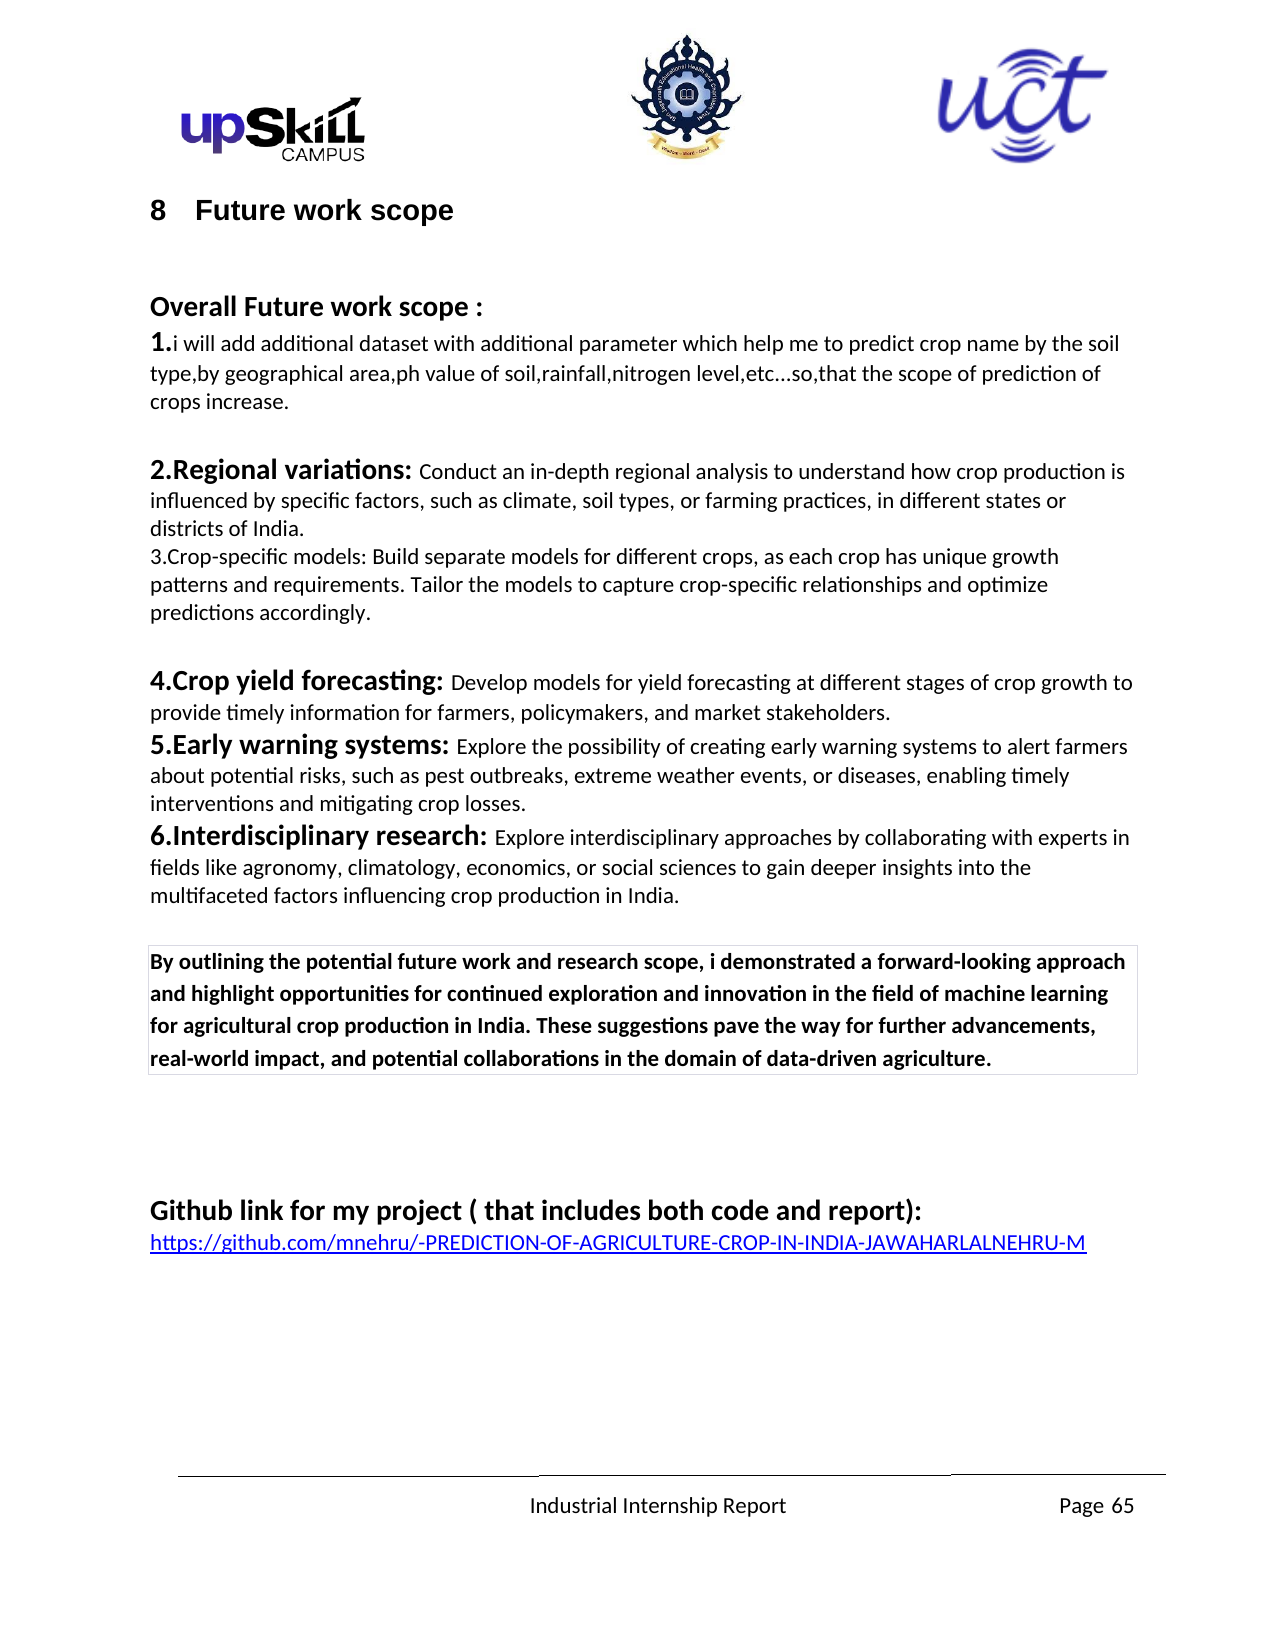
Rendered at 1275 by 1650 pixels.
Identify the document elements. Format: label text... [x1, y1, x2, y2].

text https://github.com/mnehru/-PREDICTION-OF-AGRICULTURE-CROP-IN-INDIA-JAWAHARLALNEHRU-M [150, 1228, 1134, 1256]
text 3.Crop-specific models: Build separate models for different crops, as each crop has unique growth patterns and requirements. Tailor the models to capture crop-specific relationships and optimize predictions accordingly. [150, 542, 1134, 626]
text 4.Crop yield forecasting: Develop models for yield forecasting at different stages of crop growth to provide timely information for farmers, policymakers, and market stakeholders. [150, 662, 1134, 726]
text 5.Early warning systems: Explore the possibility of creating early warning systems to alert farmers about potential risks, such as pest outbreaks, extreme weather events, or diseases, enabling timely interventions and mitigating crop losses. [150, 726, 1134, 817]
text Overall Future work scope : [150, 288, 1134, 323]
text 1.i will add additional dataset with additional parameter which help me to predict crop name by the soil type,by geographical area,ph value of soil,rainfall,nitrogen level,etc...so,that the scope of prediction of crops increase. [150, 323, 1134, 415]
picture [150, 84, 396, 165]
text Github link for my project ( that includes both code and report): [150, 1192, 1134, 1228]
picture [935, 39, 1114, 165]
picture [617, 28, 755, 165]
subtitle Future work scope [150, 192, 1134, 226]
text 6.Interdisciplinary research: Explore interdisciplinary approaches by collaborating with experts in fields like agronomy, climatology, economics, or social sciences to gain deeper insights into the multifaceted factors influencing crop production in India. [150, 817, 1134, 909]
text By outlining the potential future work and research scope, i demonstrated a forward-looking approach and highlight opportunities for continued exploration and innovation in the field of machine learning for agricultural crop production in India. These suggestions pave the way for further advancements, real-world impact, and potential collaborations in the domain of data-driven agriculture. [149, 946, 1137, 1074]
text 2.Regional variations: Conduct an in-depth regional analysis to understand how crop production is influenced by specific factors, such as climate, soil types, or farming practices, in different states or districts of India. [150, 451, 1134, 542]
